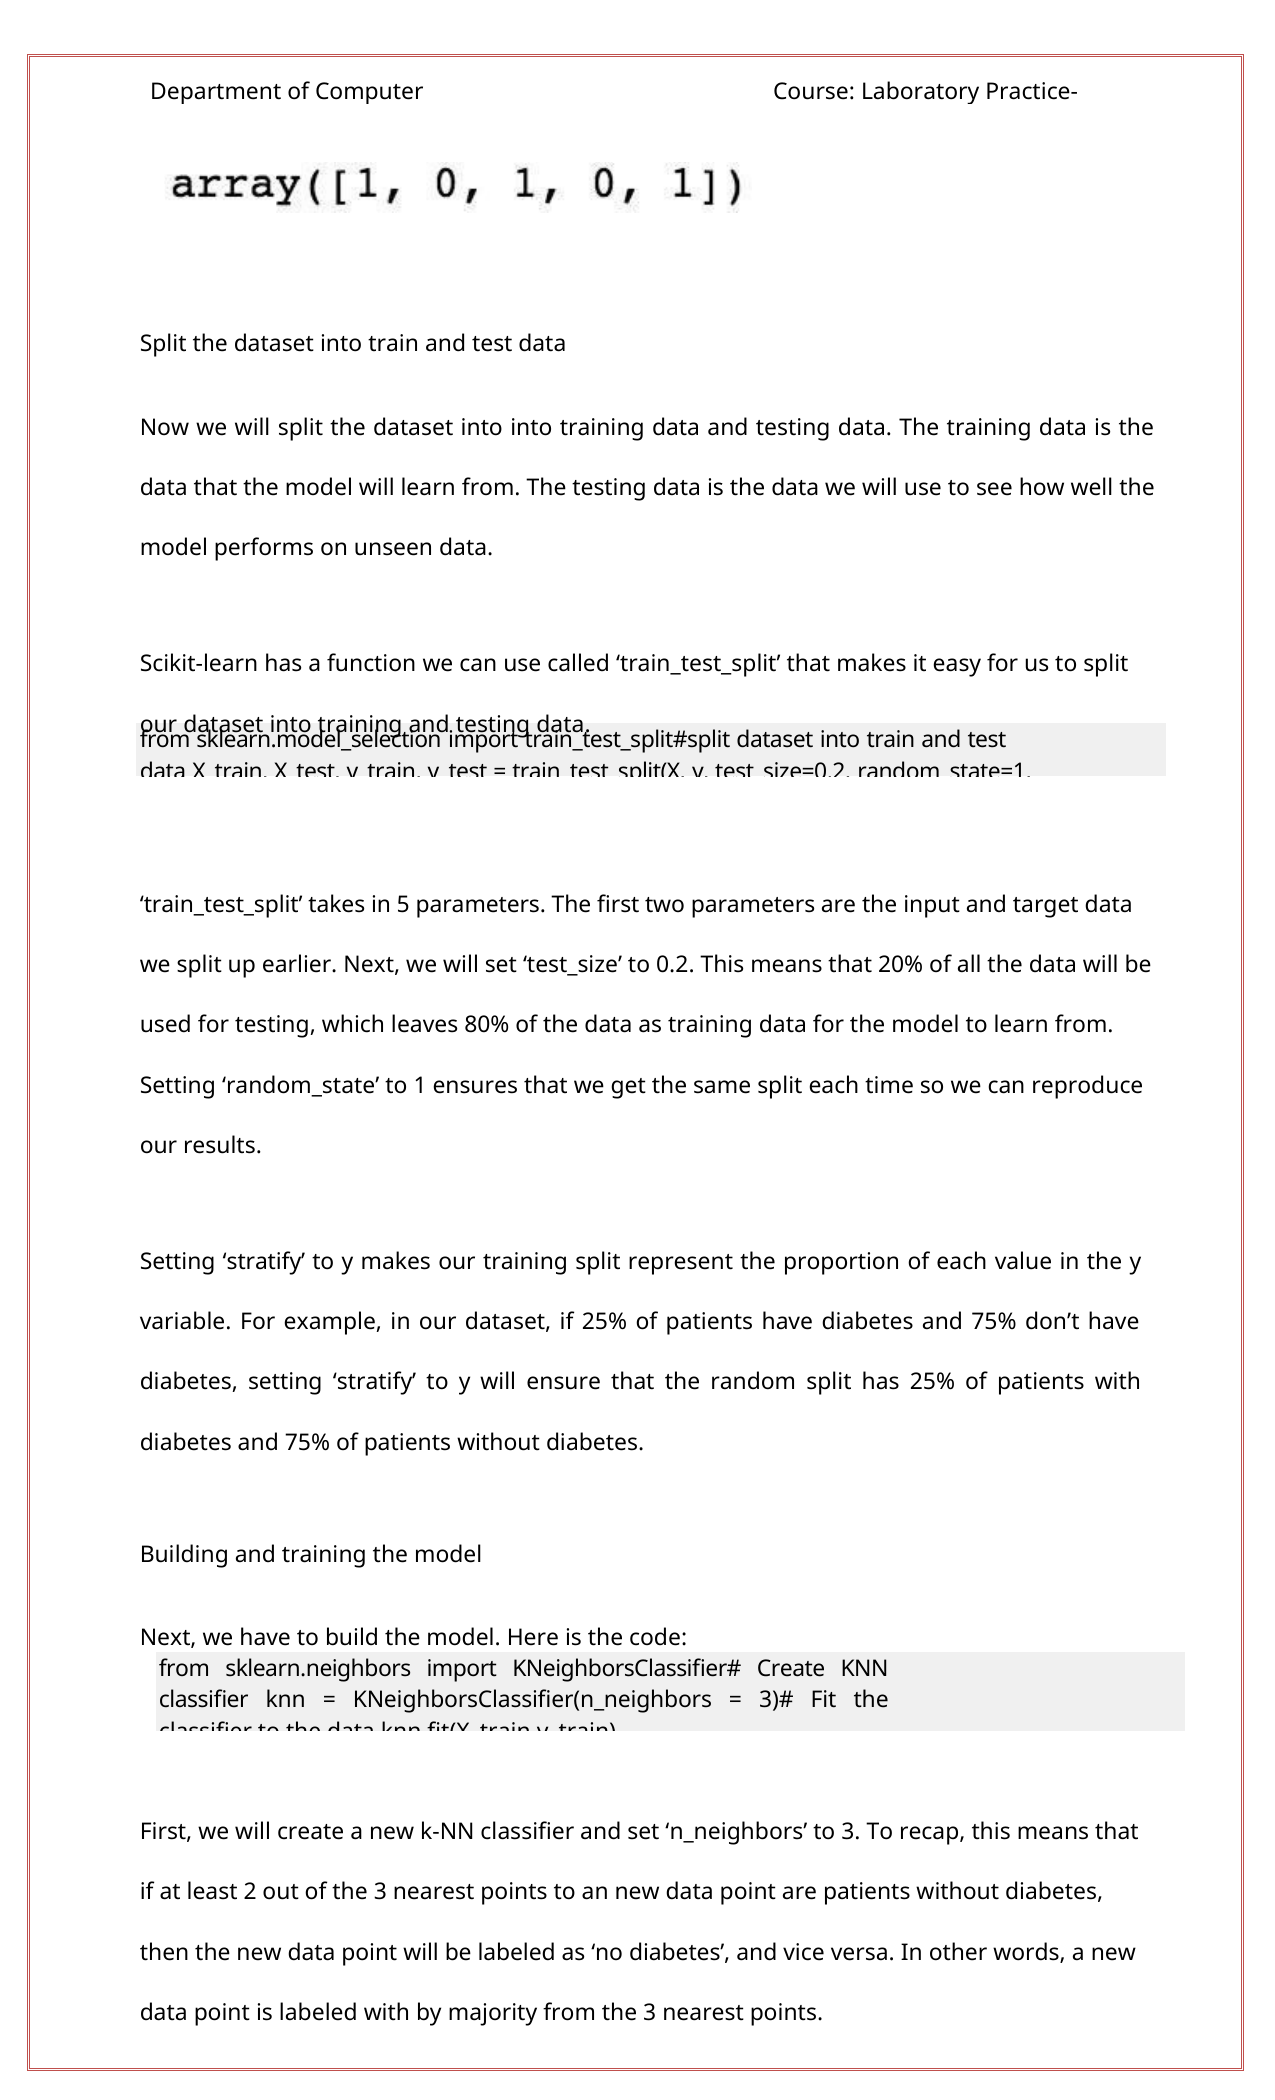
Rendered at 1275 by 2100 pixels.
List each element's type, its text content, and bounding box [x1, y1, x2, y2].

text Setting ‘stratify’ to y makes our training split represent the proportion of each value in the y variable. For example, in our dataset, if 25% of patients have diabetes and 75% don’t have diabetes, setting ‘stratify’ to y will ensure that the random split has 25% of patients with diabetes and 75% of patients without diabetes. [139, 1245, 1141, 1457]
text Now we will split the dataset into into training data and testing data. The training data is the data that the model will learn from. The testing data is the data we will use to see how well the model performs on unseen data. [139, 411, 1156, 563]
text Split the dataset into train and test data [139, 327, 1241, 358]
text Next, we have to build the model. Here is the code: [139, 1620, 1241, 1652]
picture [164, 162, 752, 213]
text ‘train_test_split’ takes in 5 parameters. The first two parameters are the input and target data we split up earlier. Next, we will set ‘test_size’ to 0.2. This means that 20% of all the data will be used for testing, which leaves 80% of the data as training data for the model to learn from. Setting ‘random_state’ to 1 ensures that we get the same split each time so we can reproduce our results. [139, 888, 1153, 1160]
text Scikit-learn has a function we can use called ‘train_test_split’ that makes it easy for us to split our dataset into training and testing data. [139, 647, 1155, 739]
text Building and training the model [139, 1538, 1241, 1569]
text First, we will create a new k-NN classifier and set ‘n_neighbors’ to 3. To recap, this means that if at least 2 out of the 3 nearest points to an new data point are patients without diabetes, then the new data point will be labeled as ‘no diabetes’, and vice versa. In other words, a new data point is labeled with by majority from the 3 nearest points. [139, 1815, 1155, 2027]
